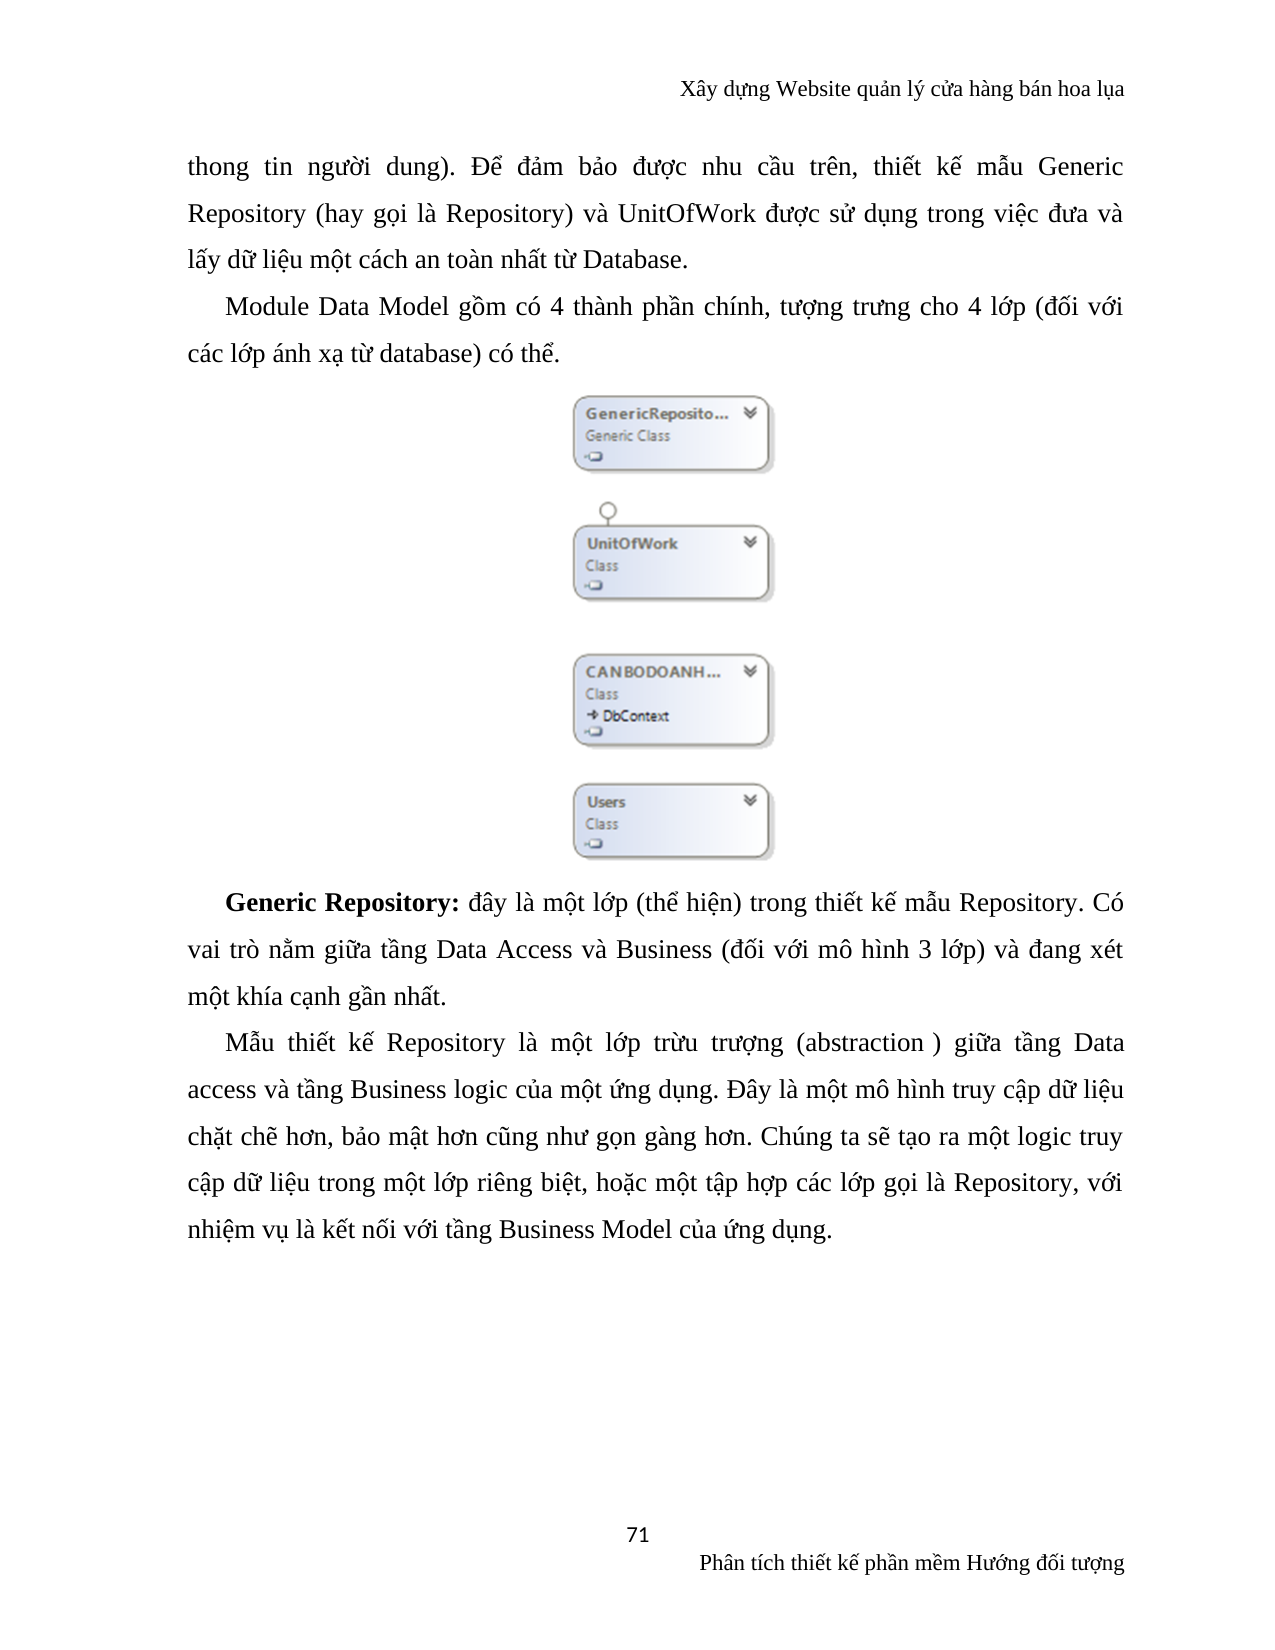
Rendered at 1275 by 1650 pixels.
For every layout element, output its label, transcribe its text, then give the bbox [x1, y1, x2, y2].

list Generic Repository: đây là một lớp (thể hiện) trong thiết kế mẫu Repository. Có vai trò nằm giữa tầng Data Access và Business (đối với mô hình 3 lớp) và đang xét một khía cạnh gần nhất. [187, 886, 1125, 1011]
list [187, 150, 1125, 274]
list Mẫu thiết kế Repository là một lớp trừu trượng (abstraction ) giữa tầng Data access và tầng Business logic của một ứng dụng. Đây là một mô hình truy cập dữ liệu chặt chẽ hơn, bảo mật hơn cũng như gọn gàng hơn. Chúng ta sẽ tạo ra một logic truy cập dữ liệu trong một lớp riêng biệt, hoặc một tập hợp các lớp gọi là Repository, với nhiệm vụ là kết nối với tầng Business Model của ứng dụng. [187, 1026, 1125, 1244]
picture [548, 383, 802, 873]
list Module Data Model gồm có 4 thành phần chính, tượng trưng cho 4 lớp (đối với các lớp ánh xạ từ database) có thể. [187, 290, 1125, 368]
